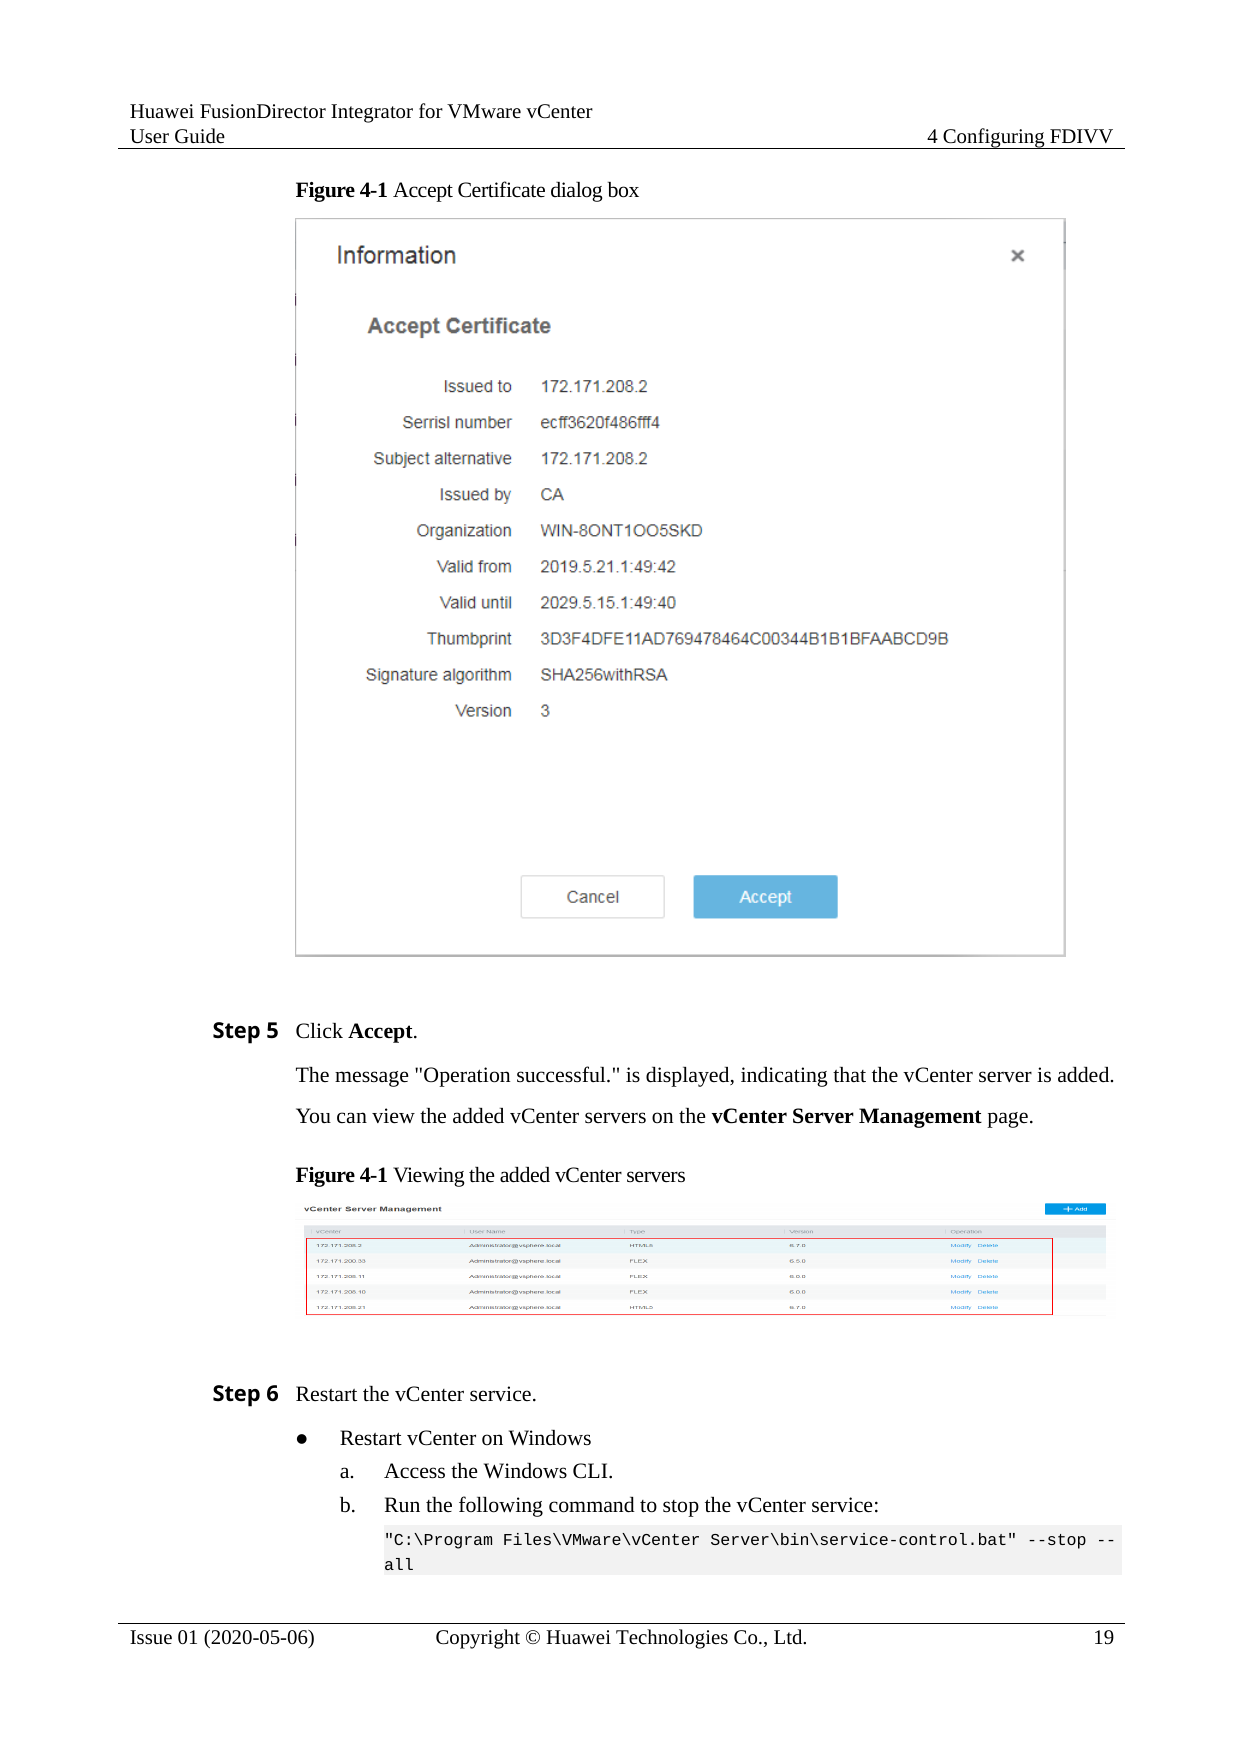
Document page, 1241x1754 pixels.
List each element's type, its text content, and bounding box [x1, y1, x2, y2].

list Access the Windows CLI. [339, 1458, 1122, 1483]
picture [295, 218, 1066, 957]
text You can view the added vCenter servers on the vCenter Server Management page. [295, 1103, 1122, 1129]
picture [295, 1203, 1116, 1320]
list Run the following command to stop the vCenter service: [339, 1492, 1122, 1517]
list Restart vCenter on Windows [295, 1425, 1122, 1450]
text Restart the vCenter service. [279, 1378, 1122, 1408]
text Click Accept. [279, 1015, 1122, 1045]
text The message "Operation successful." is displayed, indicating that the vCenter server is added. [295, 1062, 1122, 1087]
text Viewing the added vCenter servers [295, 1162, 1122, 1187]
text Accept Certificate dialog box [295, 177, 1122, 202]
list "C:\Program Files\VMware\vCenter Server\bin\service-control.bat" --stop --all [384, 1525, 1122, 1575]
